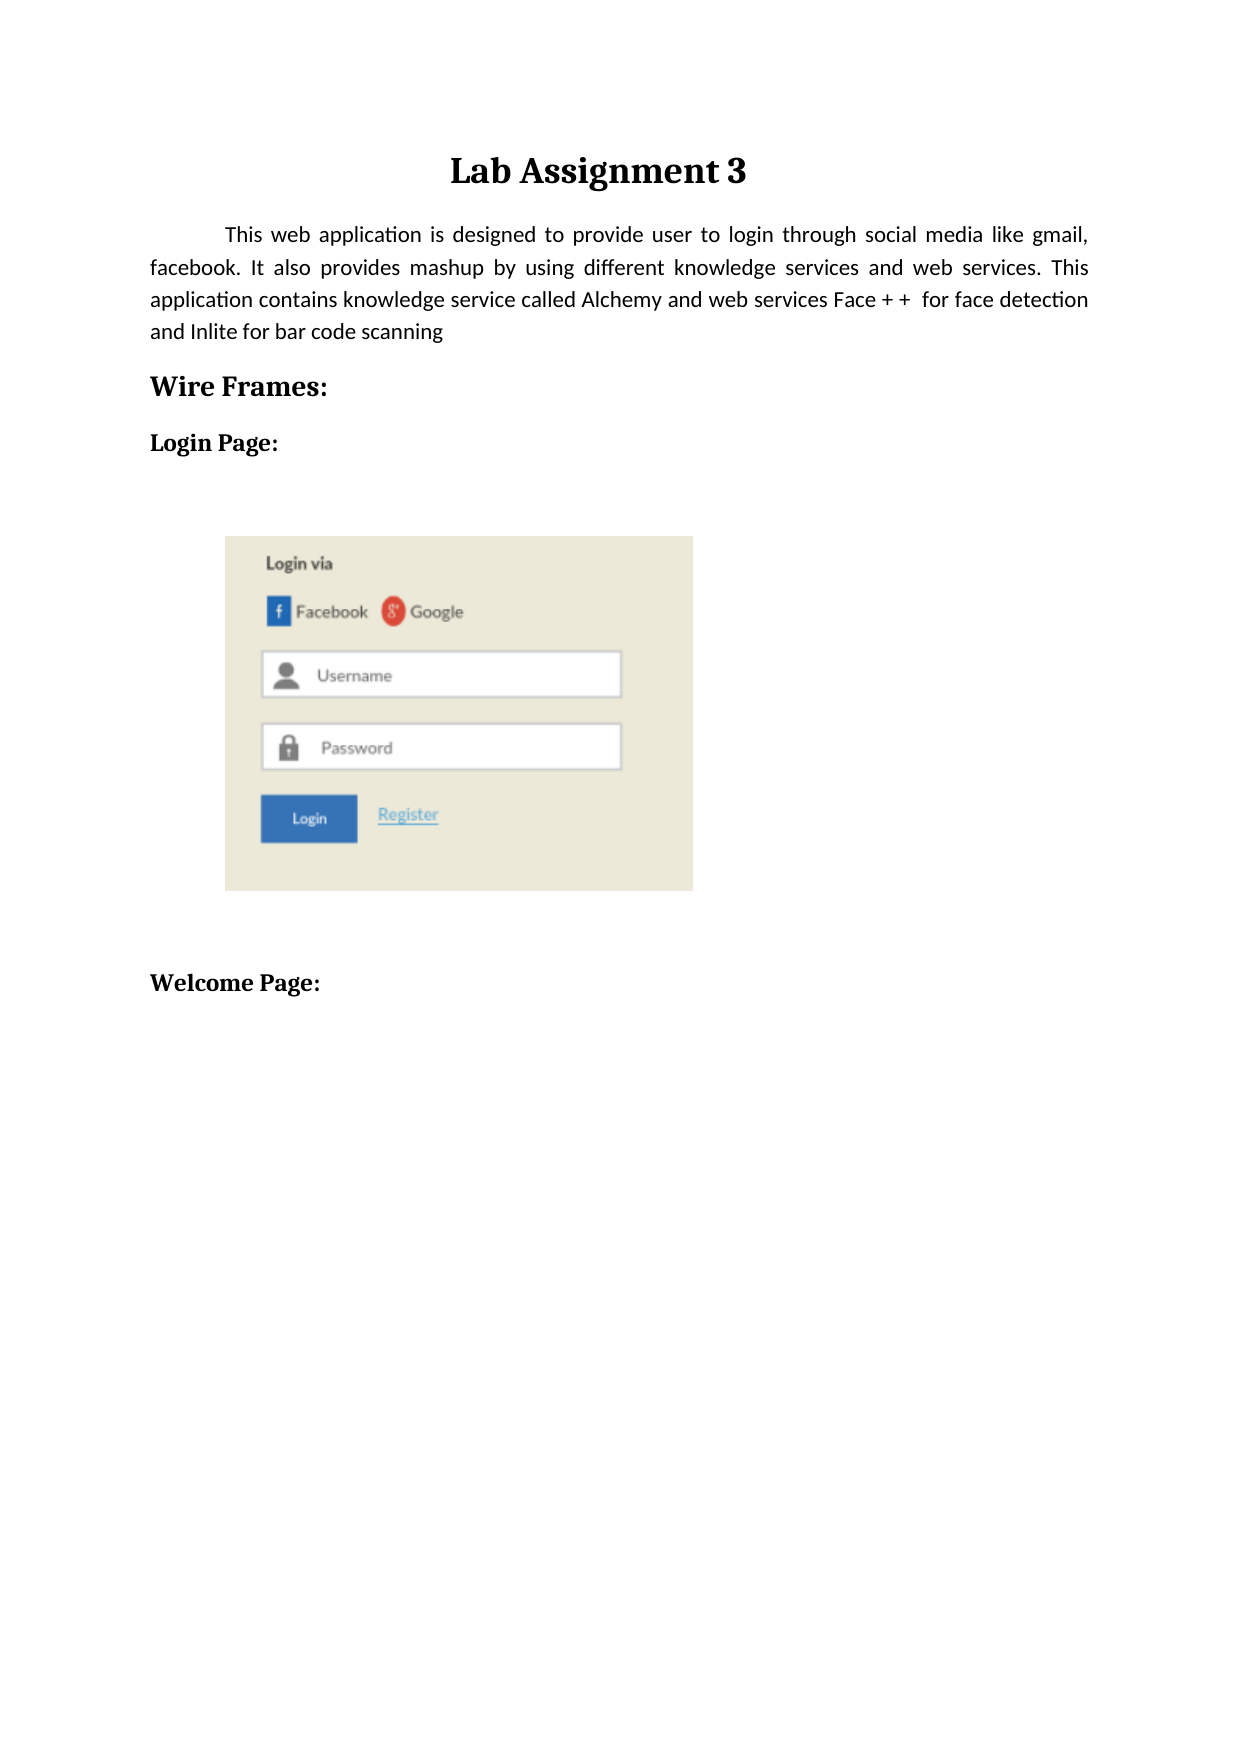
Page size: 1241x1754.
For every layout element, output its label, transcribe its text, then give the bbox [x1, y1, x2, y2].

text This web application is designed to provide user to login through social media like gmail, facebook. It also provides mashup by using different knowledge services and web services. This application contains knowledge service called Alchemy and web services Face + + for face detection and Inlite for bar code scanning [150, 220, 1090, 345]
text Login Page: [150, 429, 1090, 458]
text Lab Assignment 3 [150, 150, 1090, 193]
text Welcome Page: [150, 969, 1090, 997]
text Wire Frames: [150, 370, 1090, 403]
picture [225, 536, 694, 891]
